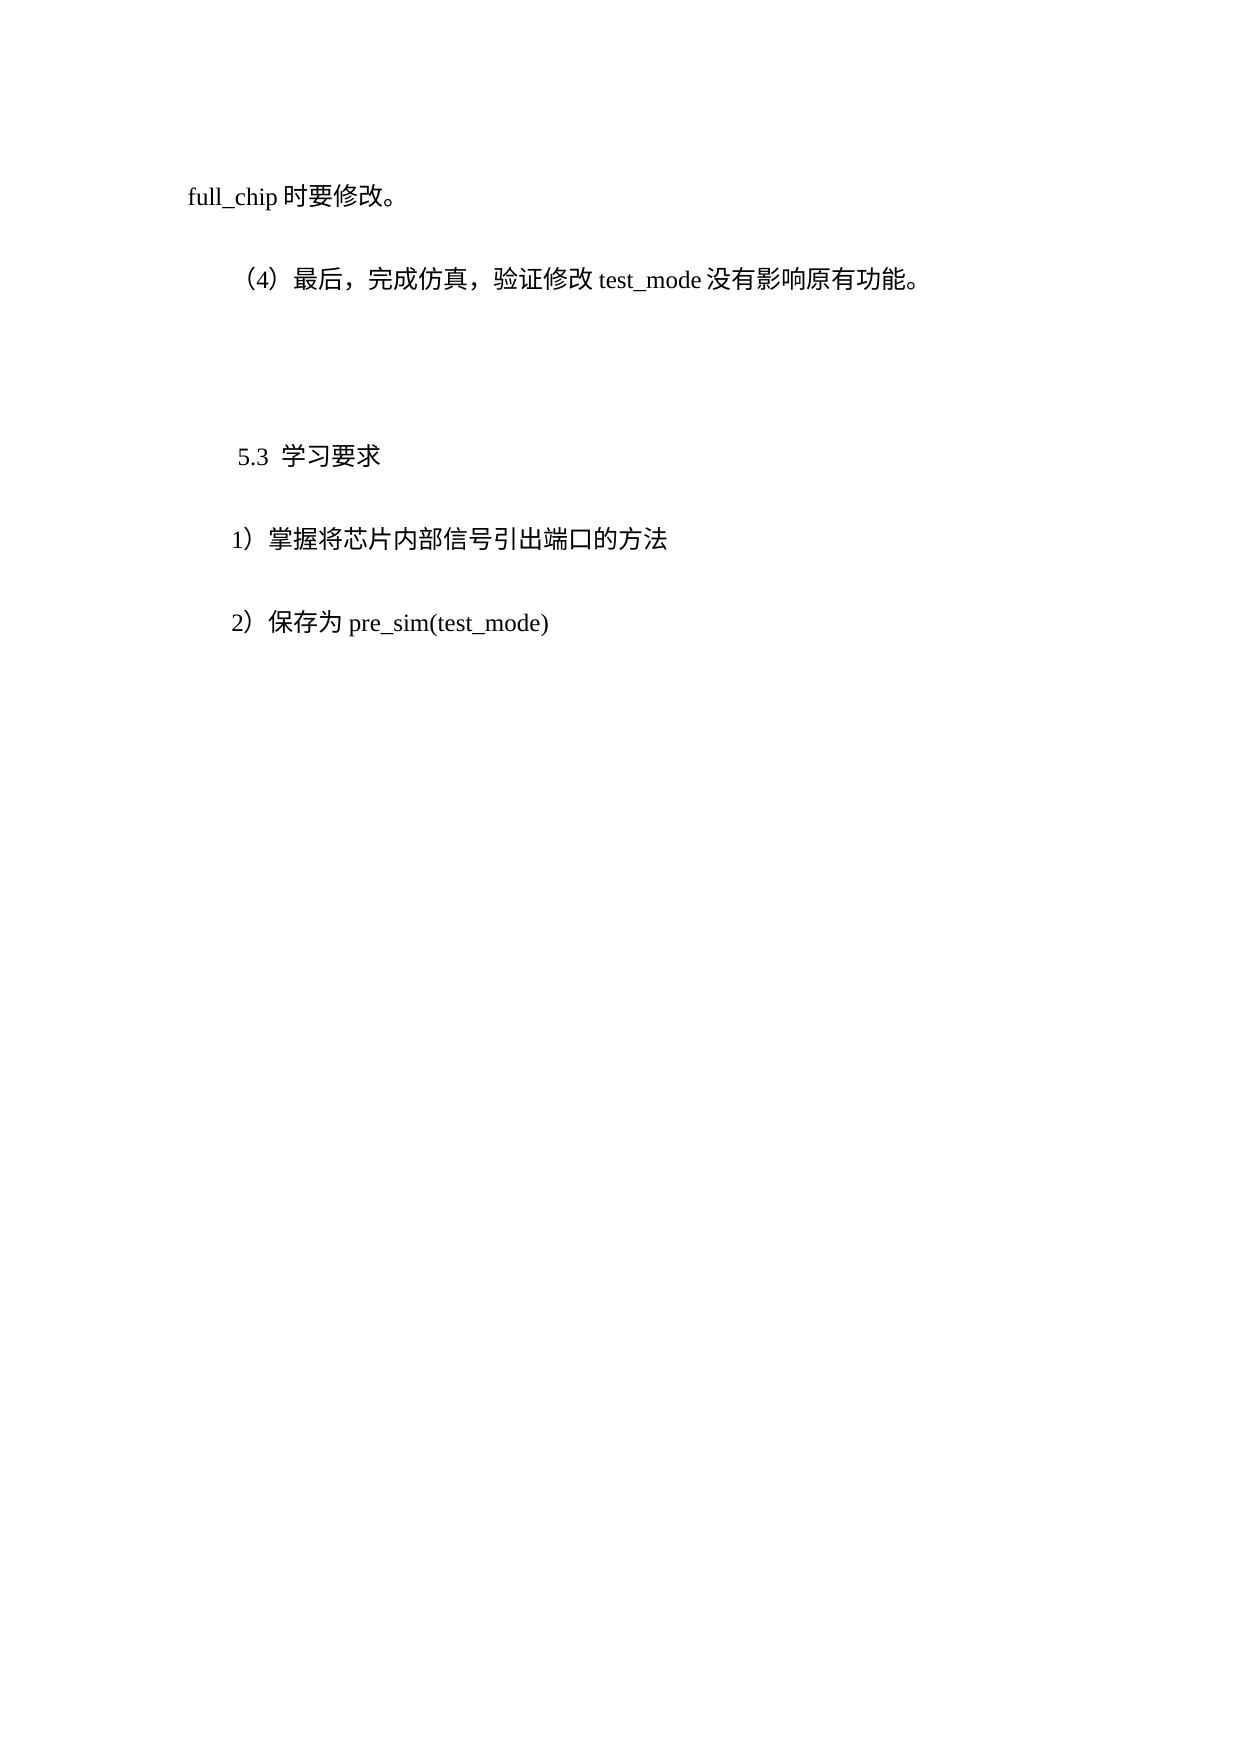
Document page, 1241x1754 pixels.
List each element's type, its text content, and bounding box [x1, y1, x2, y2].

list 掌握将芯片内部信号引出端口的方法 [187, 505, 1053, 570]
list 学习要求 [187, 422, 1053, 487]
list 保存为pre_sim(test_mode) [187, 588, 1053, 653]
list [187, 162, 1053, 227]
list （4）最后，完成仿真，验证修改test_mode没有影响原有功能。 [187, 245, 1053, 310]
